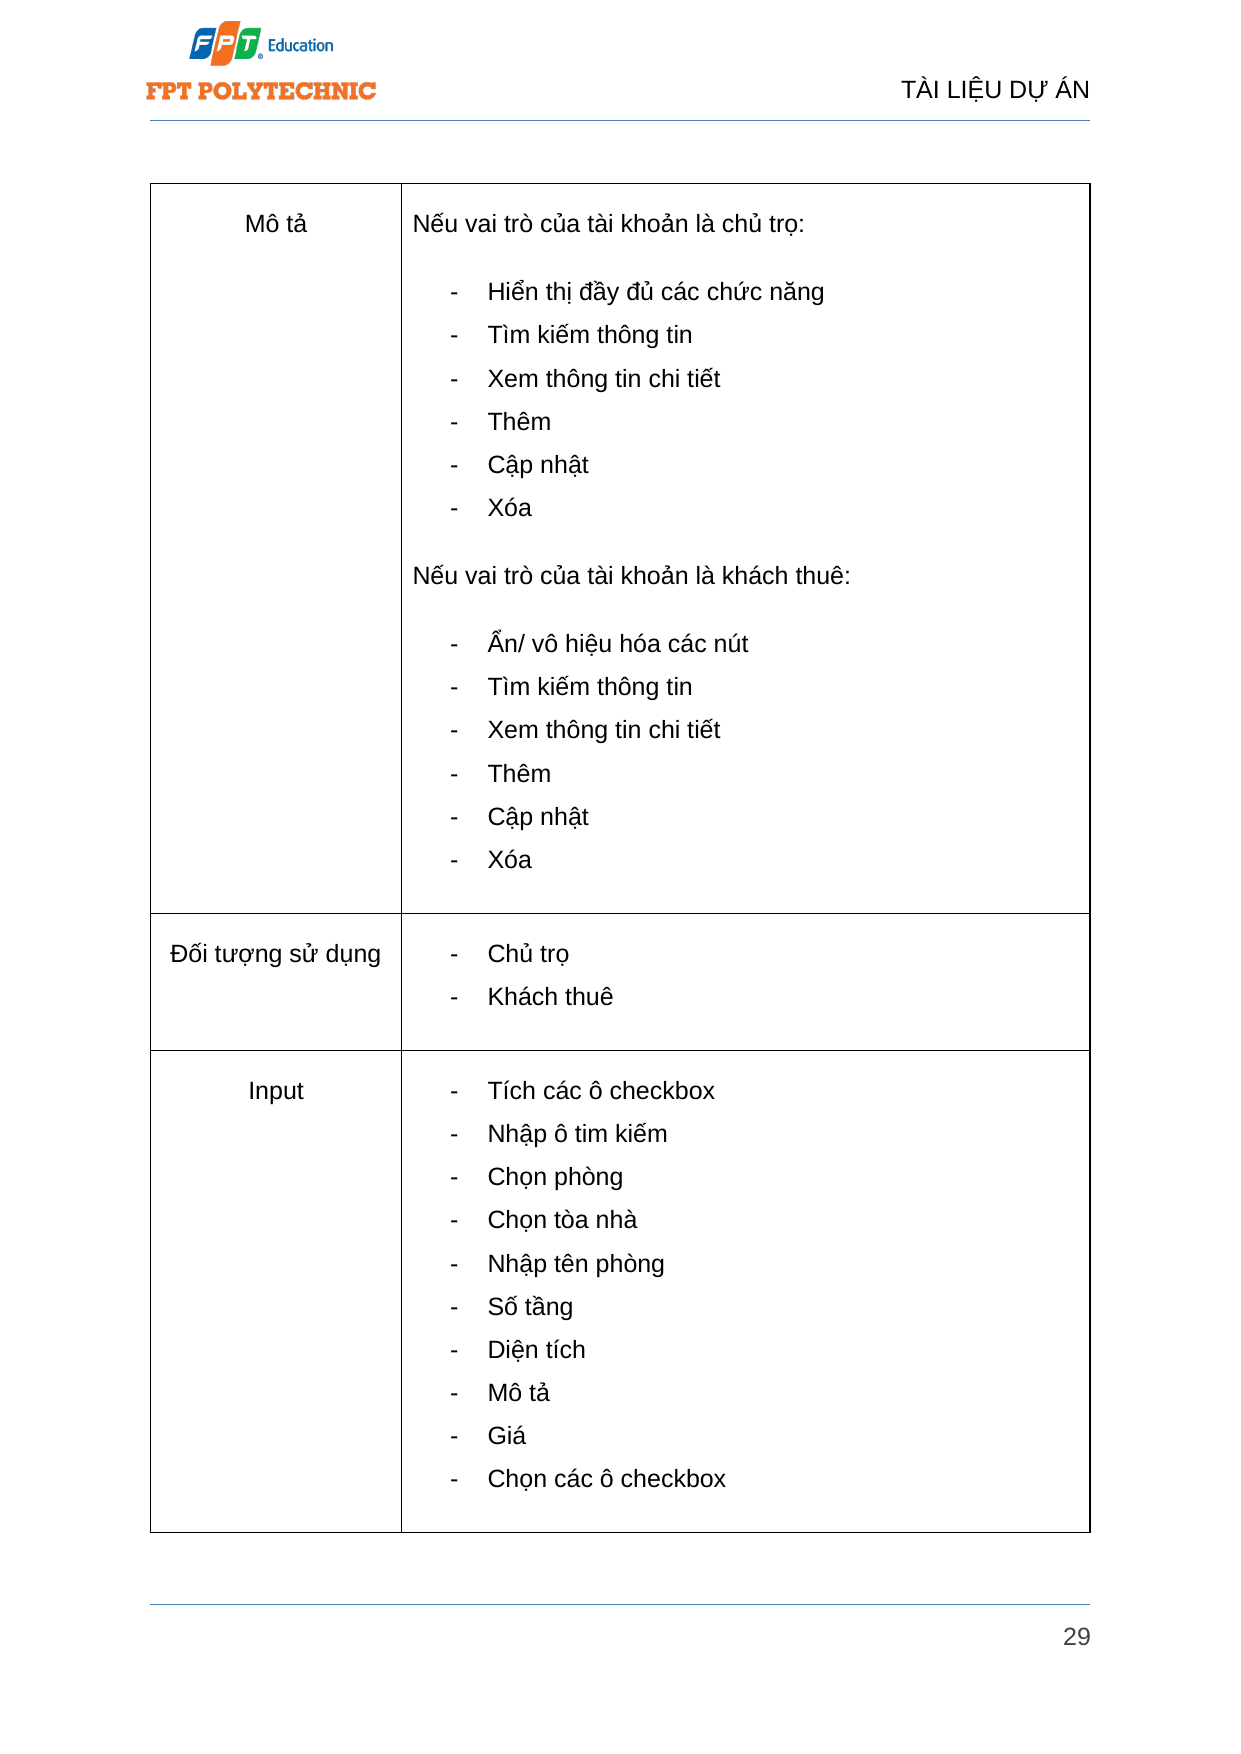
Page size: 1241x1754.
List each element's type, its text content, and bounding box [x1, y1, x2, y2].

table_cell Chủ trọ Khách thuê [402, 914, 1089, 1050]
picture [138, 13, 384, 107]
table_cell Tích các ô checkbox Nhập ô tim kiếm Chọn phòng Chọn tòa nhà Nhập tên phòng Số tầng Diện tích Mô tả Giá Chọn các ô checkbox [402, 1051, 1089, 1532]
table_cell Đối tượng sử dụng [151, 914, 401, 1050]
table_header Mô tả [151, 184, 401, 913]
table_header Nếu vai trò của tài khoản là chủ trọ: Hiển thị đầy đủ các chức năng Tìm kiếm thông tin Xem thông tin chi tiết Thêm Cập nhật Xóa Nếu vai trò của tài khoản là khách thuê: Ẩn/ vô hiệu hóa các nút Tìm kiếm thông tin Xem thông tin chi tiết Thêm Cập nhật Xóa [402, 184, 1089, 913]
table_cell Input [151, 1051, 401, 1532]
